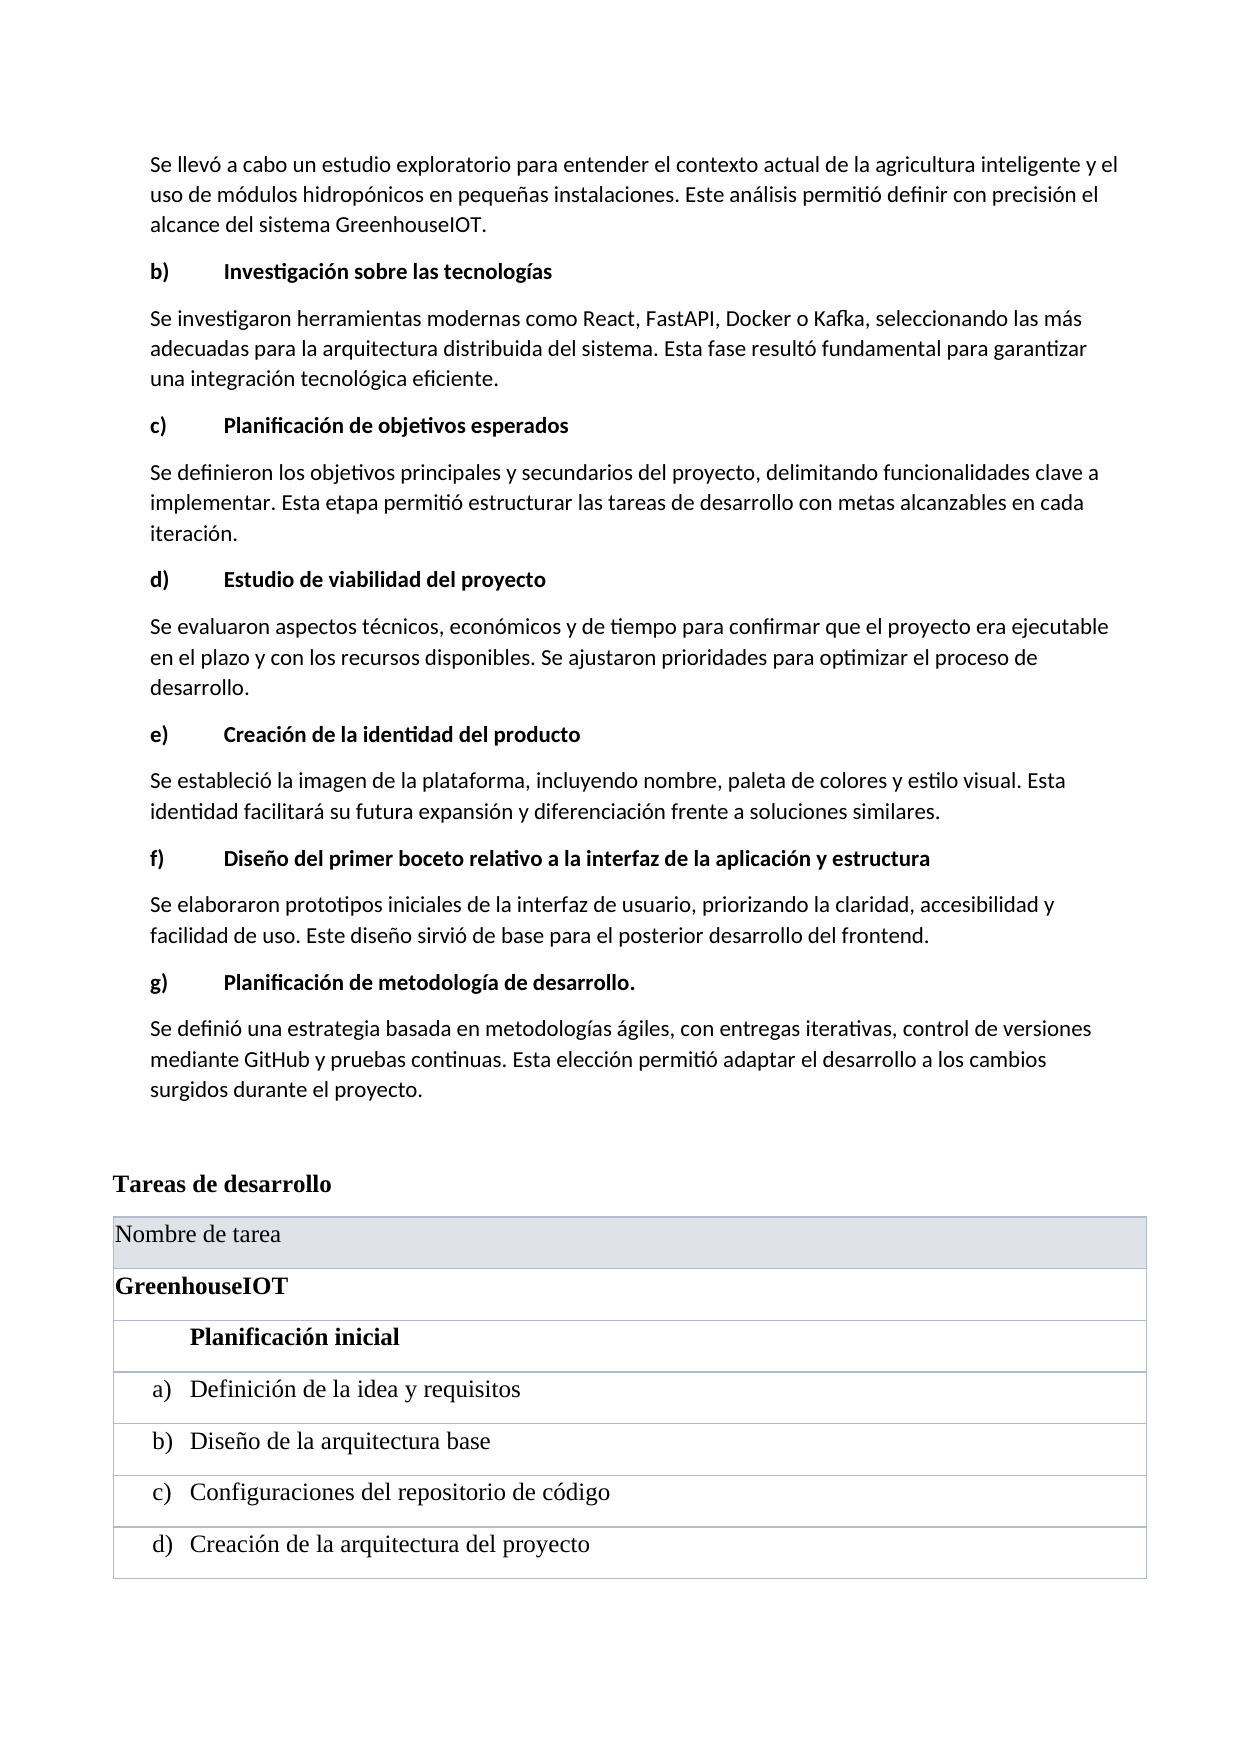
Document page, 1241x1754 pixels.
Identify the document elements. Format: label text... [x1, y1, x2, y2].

list Planificación de objetivos esperados [150, 411, 1128, 439]
text Se investigaron herramientas modernas como React, FastAPI, Docker o Kafka, seleccionando las más adecuadas para la arquitectura distribuida del sistema. Esta fase resultó fundamental para garantizar una integración tecnológica eficiente. [150, 304, 1128, 393]
table_cell GreenhouseIOT [114, 1269, 1146, 1320]
list Estudio de viabilidad del proyecto [150, 566, 1128, 594]
text Se llevó a cabo un estudio exploratorio para entender el contexto actual de la agricultura inteligente y el uso de módulos hidropónicos en pequeñas instalaciones. Este análisis permitió definir con precisión el alcance del sistema GreenhouseIOT. [150, 150, 1128, 238]
text Se evaluaron aspectos técnicos, económicos y de tiempo para confirmar que el proyecto era ejecutable en el plazo y con los recursos disponibles. Se ajustaron prioridades para optimizar el proceso de desarrollo. [150, 612, 1128, 701]
text Se definieron los objetivos principales y secundarios del proyecto, delimitando funcionalidades clave a implementar. Esta etapa permitió estructurar las tareas de desarrollo con metas alcanzables en cada iteración. [150, 458, 1128, 547]
table_cell Definición de la idea y requisitos [114, 1373, 1146, 1423]
table_cell Creación de la arquitectura del proyecto [114, 1528, 1146, 1578]
list Investigación sobre las tecnologías [150, 257, 1128, 285]
list Diseño del primer boceto relativo a la interfaz de la aplicación y estructura [150, 844, 1128, 872]
text Se elaboraron prototipos iniciales de la interfaz de usuario, priorizando la claridad, accesibilidad y facilidad de uso. Este diseño sirvió de base para el posterior desarrollo del frontend. [150, 891, 1128, 949]
list Planificación de metodología de desarrollo. [150, 968, 1128, 996]
list Creación de la identidad del producto [150, 720, 1128, 748]
text Tareas de desarrollo [112, 1169, 1128, 1197]
text Se definió una estrategia basada en metodologías ágiles, con entregas iterativas, control de versiones mediante GitHub y pruebas continuas. Esta elección permitió adaptar el desarrollo a los cambios surgidos durante el proyecto. [150, 1014, 1128, 1103]
text Se estableció la imagen de la plataforma, incluyendo nombre, paleta de colores y estilo visual. Esta identidad facilitará su futura expansión y diferenciación frente a soluciones similares. [150, 767, 1128, 825]
table_cell Configuraciones del repositorio de código [114, 1476, 1146, 1526]
table_cell Diseño de la arquitectura base [114, 1424, 1146, 1475]
table_cell Planificación inicial [114, 1321, 1146, 1371]
table_header Nombre de tarea [114, 1218, 1146, 1268]
